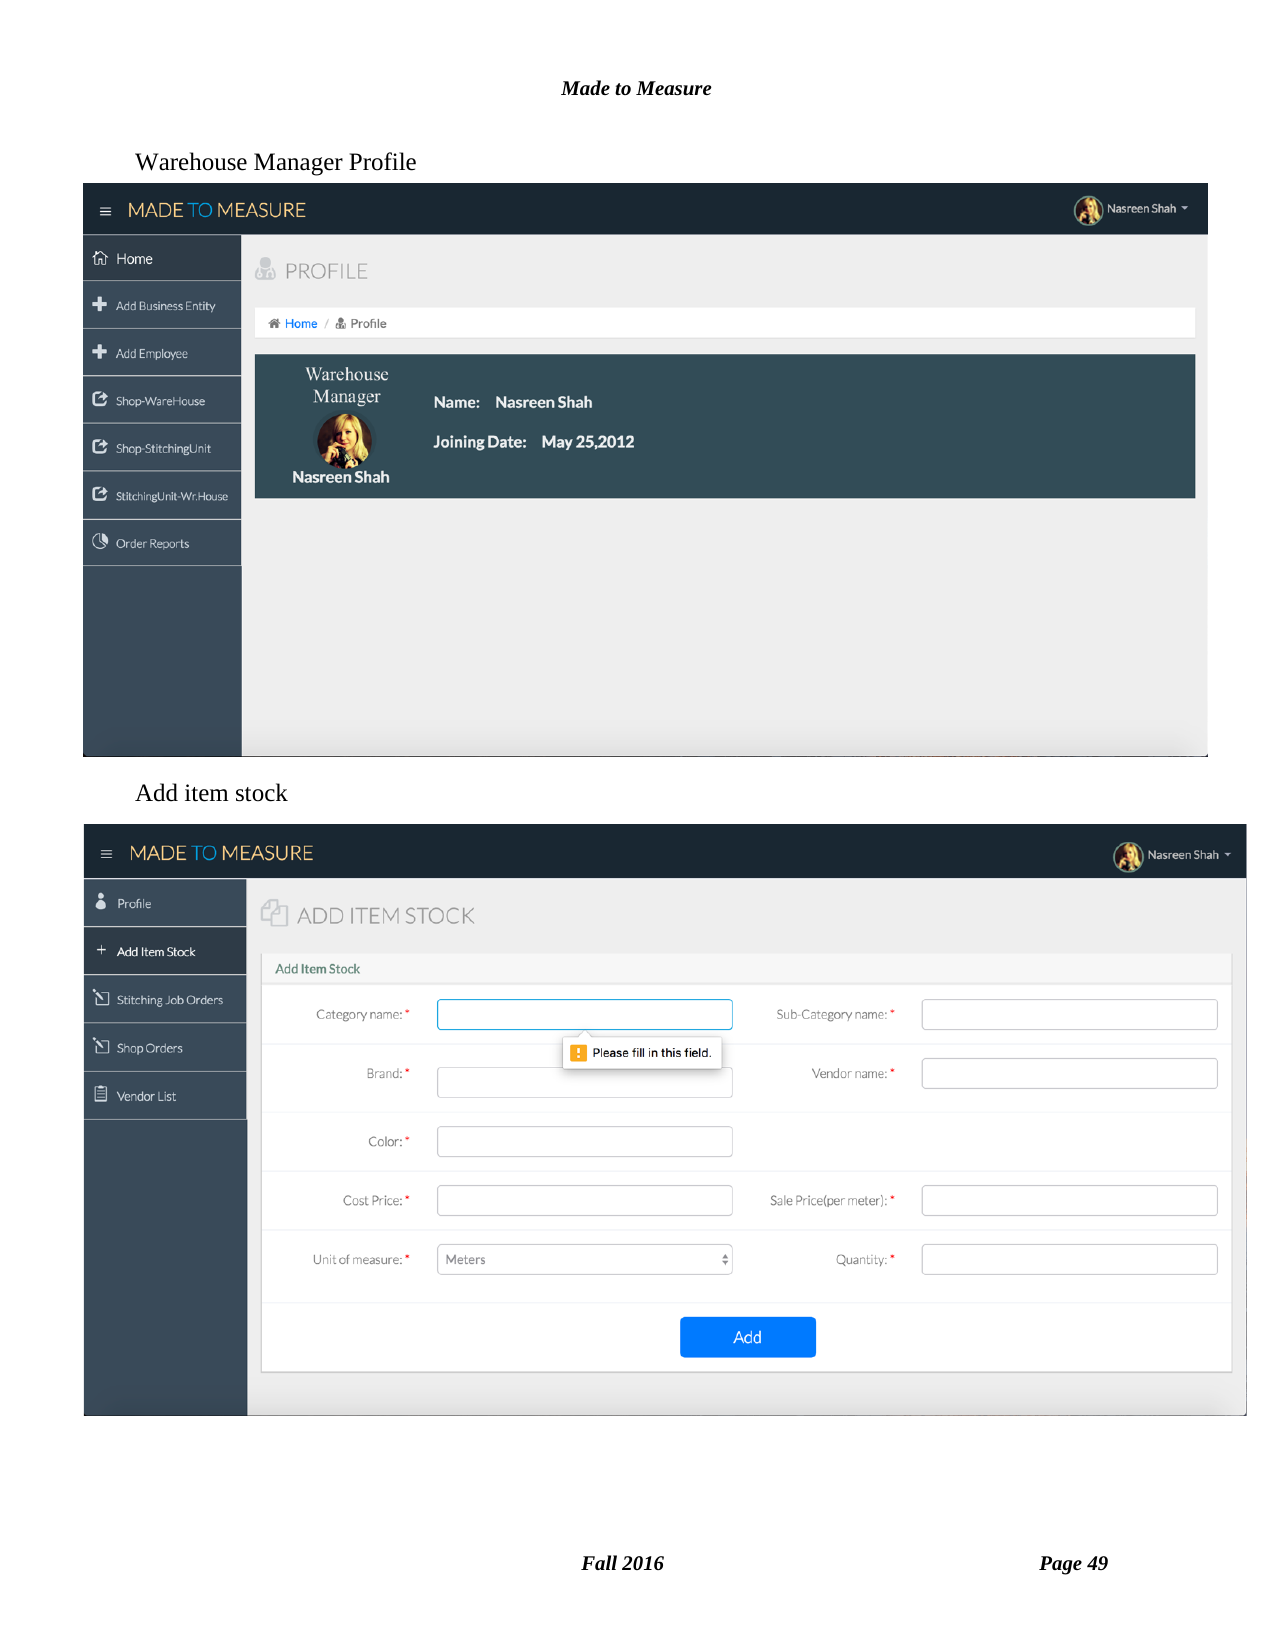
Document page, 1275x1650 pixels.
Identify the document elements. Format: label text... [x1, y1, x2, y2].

text Add item stock [135, 781, 1140, 806]
text Warehouse Manager Profile [135, 150, 1140, 175]
picture [83, 824, 1247, 1416]
picture [83, 183, 1208, 757]
